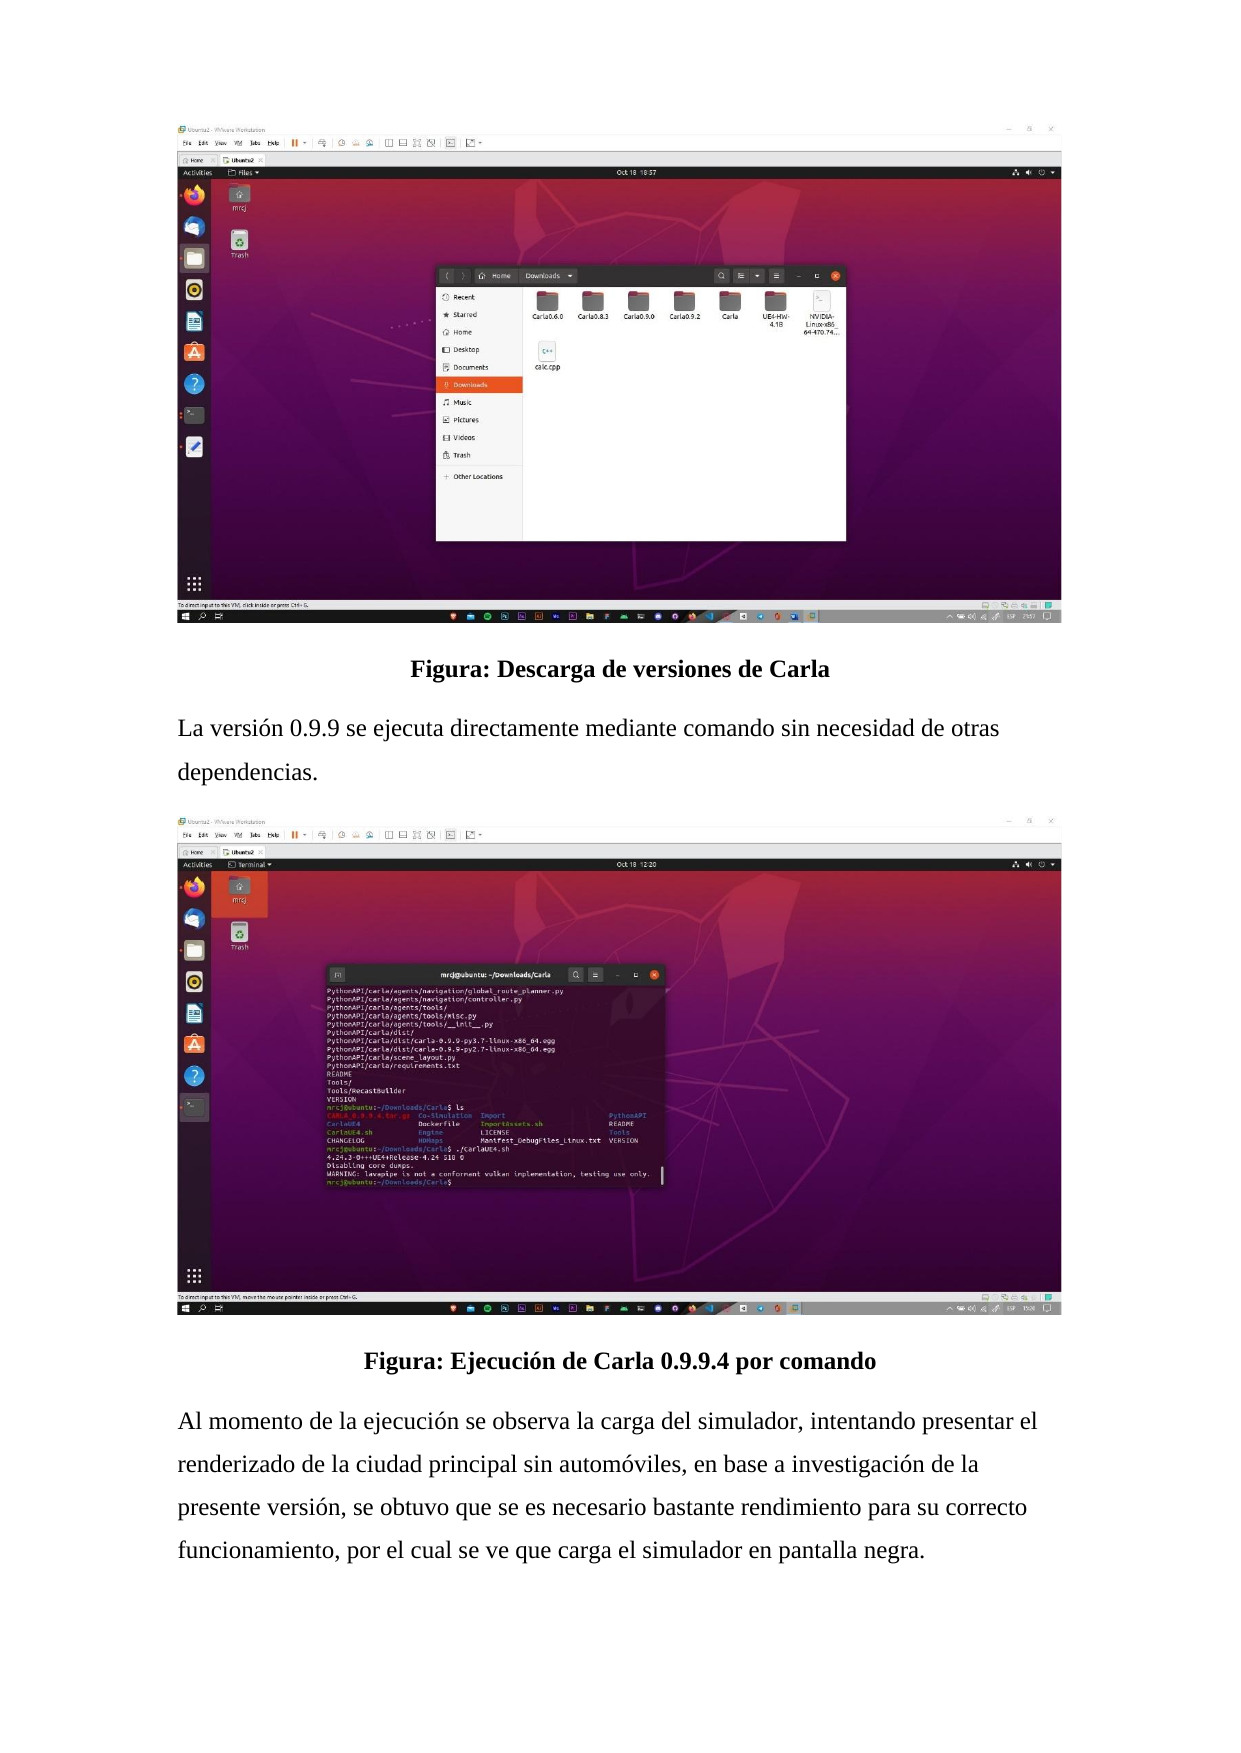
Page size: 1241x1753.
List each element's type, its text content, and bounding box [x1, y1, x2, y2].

text Al momento de la ejecución se observa la carga del simulador, intentando presentar el renderizado de la ciudad principal sin automóviles, en base a investigación de la presente versión, se obtuvo que se es necesario bastante rendimiento para su correcto funcionamiento, por el cual se ve que carga el simulador en pantalla negra. [177, 1406, 1063, 1564]
picture [177, 816, 1062, 1315]
text Figura: Descarga de versiones de Carla [177, 654, 1063, 682]
text La versión 0.9.9 se ejecuta directamente mediante comando sin necesidad de otras dependencias. [177, 713, 1063, 785]
picture [177, 124, 1062, 623]
text Figura: Ejecución de Carla 0.9.9.4 por comando [177, 1346, 1063, 1375]
